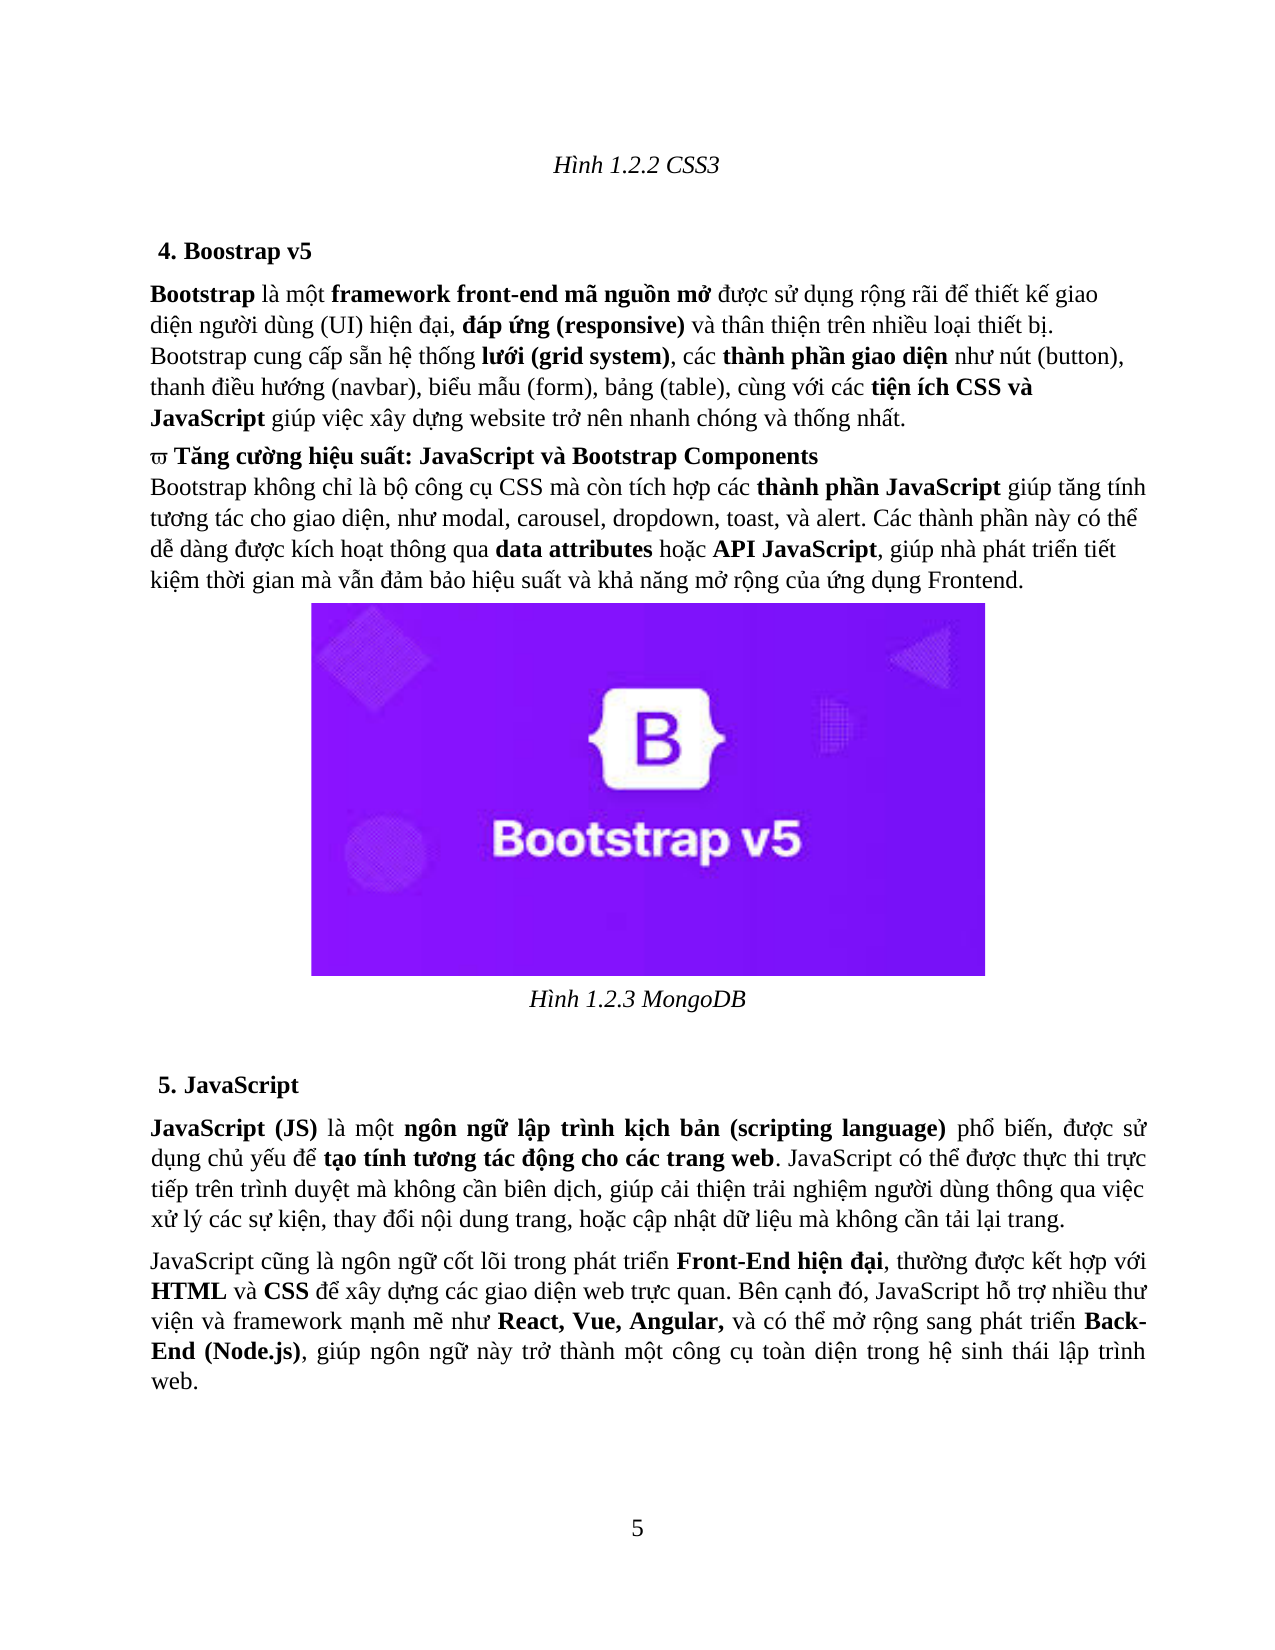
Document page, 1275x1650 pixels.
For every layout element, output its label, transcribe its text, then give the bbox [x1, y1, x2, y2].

subtitle 4. Boostrap v5 [158, 236, 1147, 265]
subtitle Hình 1.2.2 CSS3 [150, 150, 1125, 179]
text JavaScript cũng là ngôn ngữ cốt lõi trong phát triển Front-End hiện đại, thường được kết hợp với HTML và CSS để xây dựng các giao diện web trực quan. Bên cạnh đó, JavaScript hỗ trợ nhiều thư viện và framework mạnh mẽ như React, Vue, Angular, và có thể mở rộng sang phát triển Back-End (Node.js), giúp ngôn ngữ này trở thành một công cụ toàn diện trong hệ sinh thái lập trình web. [150, 1246, 1147, 1395]
text Tăng cường hiệu suất: JavaScript và Bootstrap Components Bootstrap không chỉ là bộ công cụ CSS mà còn tích hợp các thành phần JavaScript giúp tăng tính tương tác cho giao diện, như modal, carousel, dropdown, toast, và alert. Các thành phần này có thể dễ dàng được kích hoạt thông qua data attributes hoặc API JavaScript, giúp nhà phát triển tiết kiệm thời gian mà vẫn đảm bảo hiệu suất và khả năng mở rộng của ứng dụng Frontend. [150, 441, 1147, 594]
subtitle Hình 1.2.3 MongoDB [150, 984, 1125, 1013]
subtitle 5. JavaScript [158, 1070, 1147, 1099]
text Bootstrap là một framework front-end mã nguồn mở được sử dụng rộng rãi để thiết kế giao diện người dùng (UI) hiện đại, đáp ứng (responsive) và thân thiện trên nhiều loại thiết bị. Bootstrap cung cấp sẵn hệ thống lưới (grid system), các thành phần giao diện như nút (button), thanh điều hướng (navbar), biểu mẫu (form), bảng (table), cùng với các tiện ích CSS và JavaScript giúp việc xây dựng website trở nên nhanh chóng và thống nhất. [150, 279, 1147, 432]
text JavaScript (JS) là một ngôn ngữ lập trình kịch bản (scripting language) phổ biến, được sử dụng chủ yếu để tạo tính tương tác động cho các trang web. JavaScript có thể được thực thi trực tiếp trên trình duyệt mà không cần biên dịch, giúp cải thiện trải nghiệm người dùng thông qua việc xử lý các sự kiện, thay đổi nội dung trang, hoặc cập nhật dữ liệu mà không cần tải lại trang. [150, 1113, 1147, 1232]
picture [311, 603, 986, 976]
